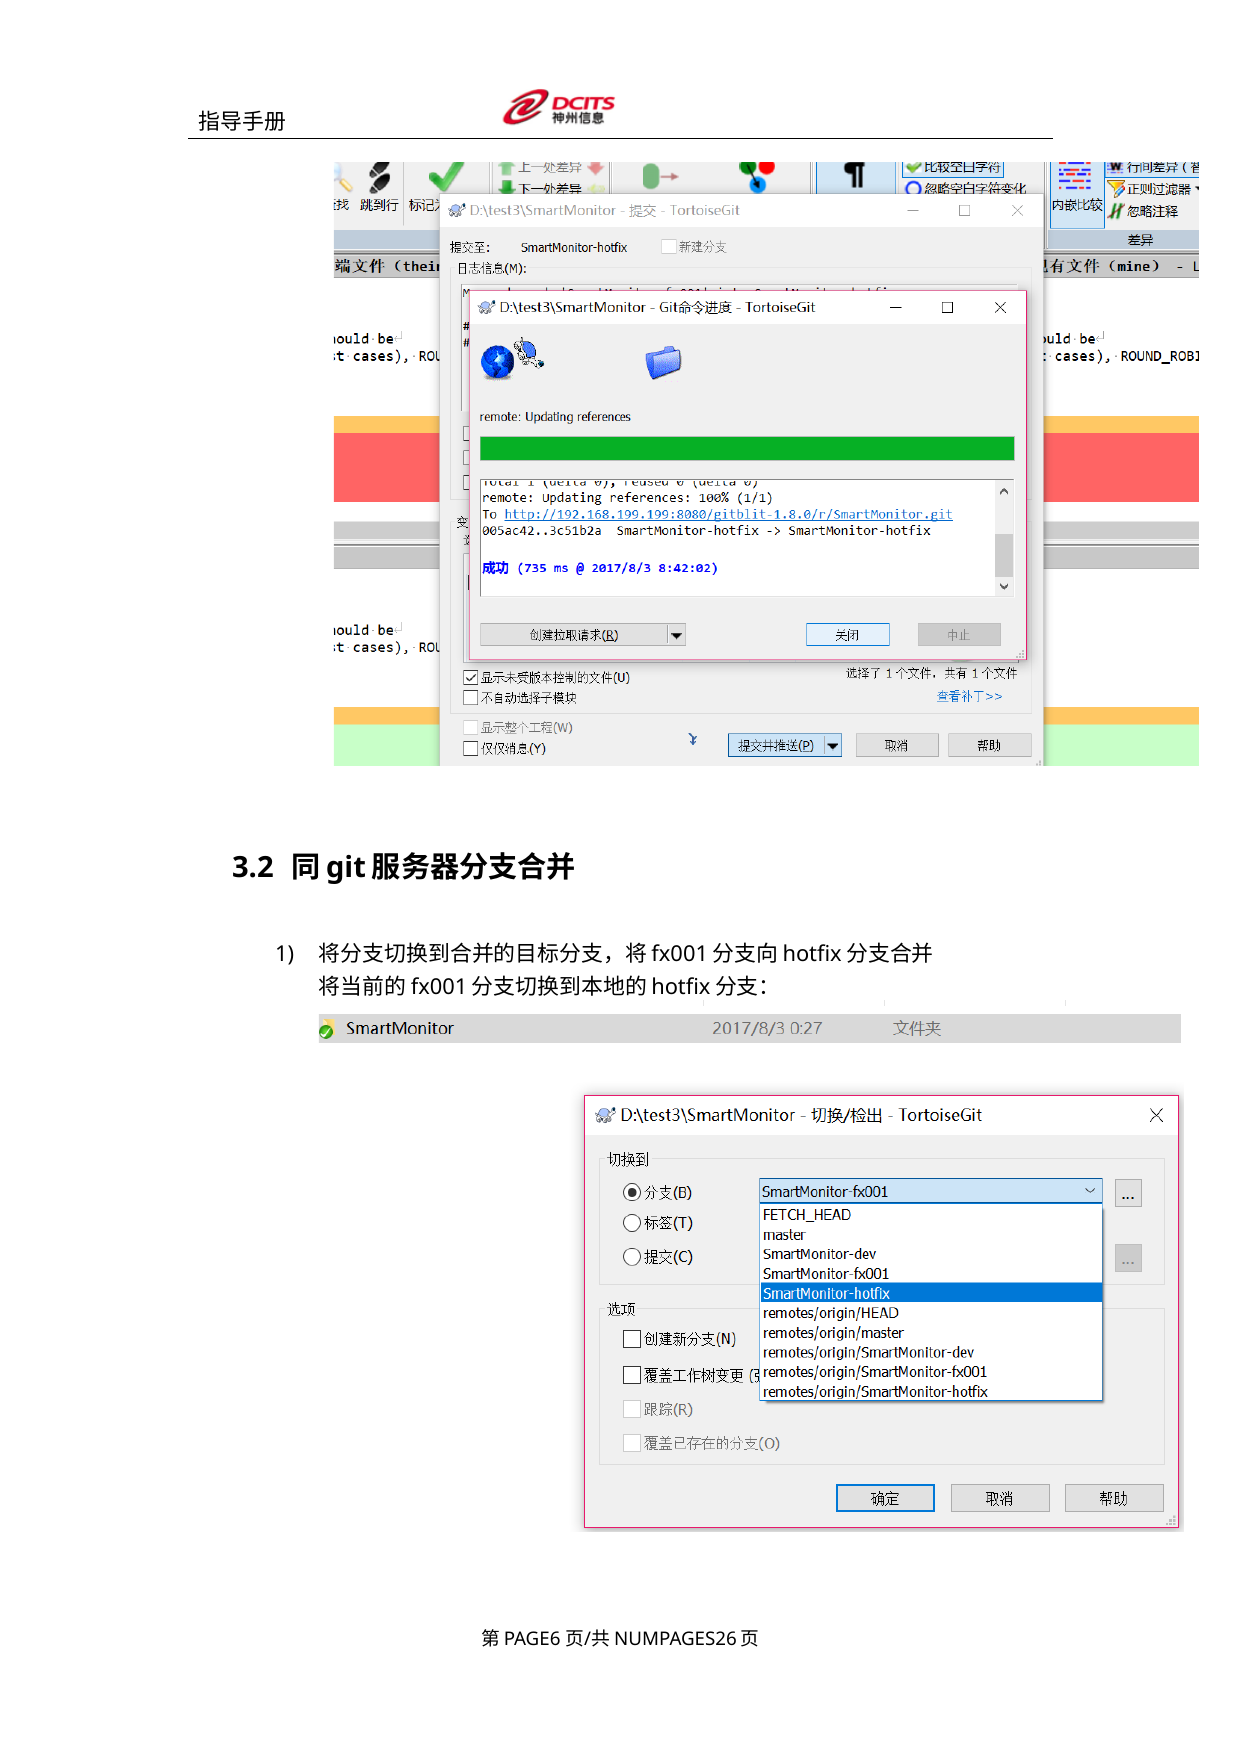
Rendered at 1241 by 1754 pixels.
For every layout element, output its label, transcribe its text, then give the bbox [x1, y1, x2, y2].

list 将分支切换到合并的目标分支，将fx001分支向hotfix分支合并 [275, 936, 1053, 968]
subtitle 同git服务器分支合并 [232, 843, 1053, 886]
picture [489, 88, 623, 130]
picture [333, 162, 1199, 766]
picture [318, 1000, 1184, 1532]
list 将当前的fx001分支切换到本地的hotfix分支： [319, 968, 1053, 1000]
